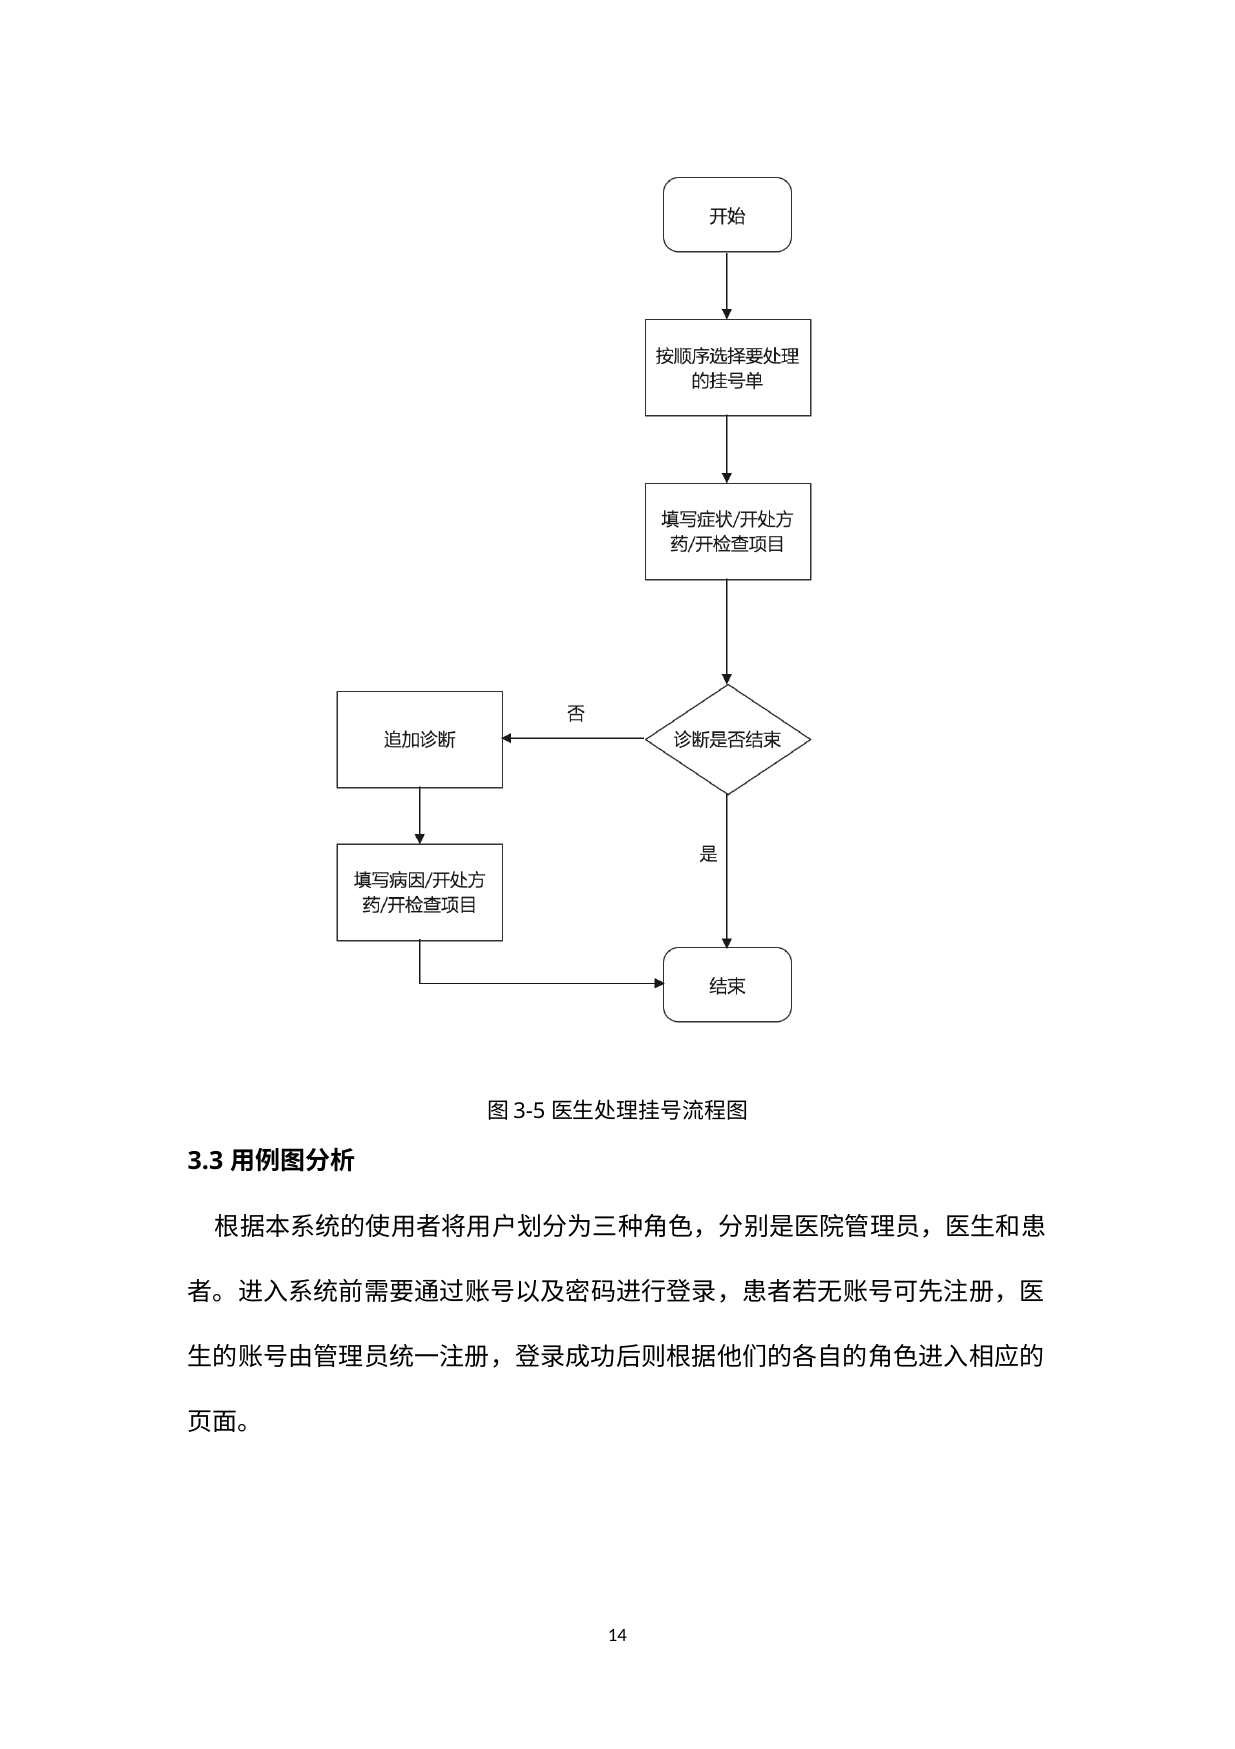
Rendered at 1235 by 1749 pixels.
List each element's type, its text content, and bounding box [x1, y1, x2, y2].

text 3.3 用例图分析 [187, 1126, 1047, 1191]
text 图3-5 医生处理挂号流程图 [187, 1092, 1047, 1125]
picture [237, 150, 997, 1065]
text 根据本系统的使用者将用户划分为三种角色，分别是医院管理员，医生和患者。进入系统前需要通过账号以及密码进行登录，患者若无账号可先注册，医生的账号由管理员统一注册，登录成功后则根据他们的各自的角色进入相应的页面。 [187, 1192, 1047, 1452]
